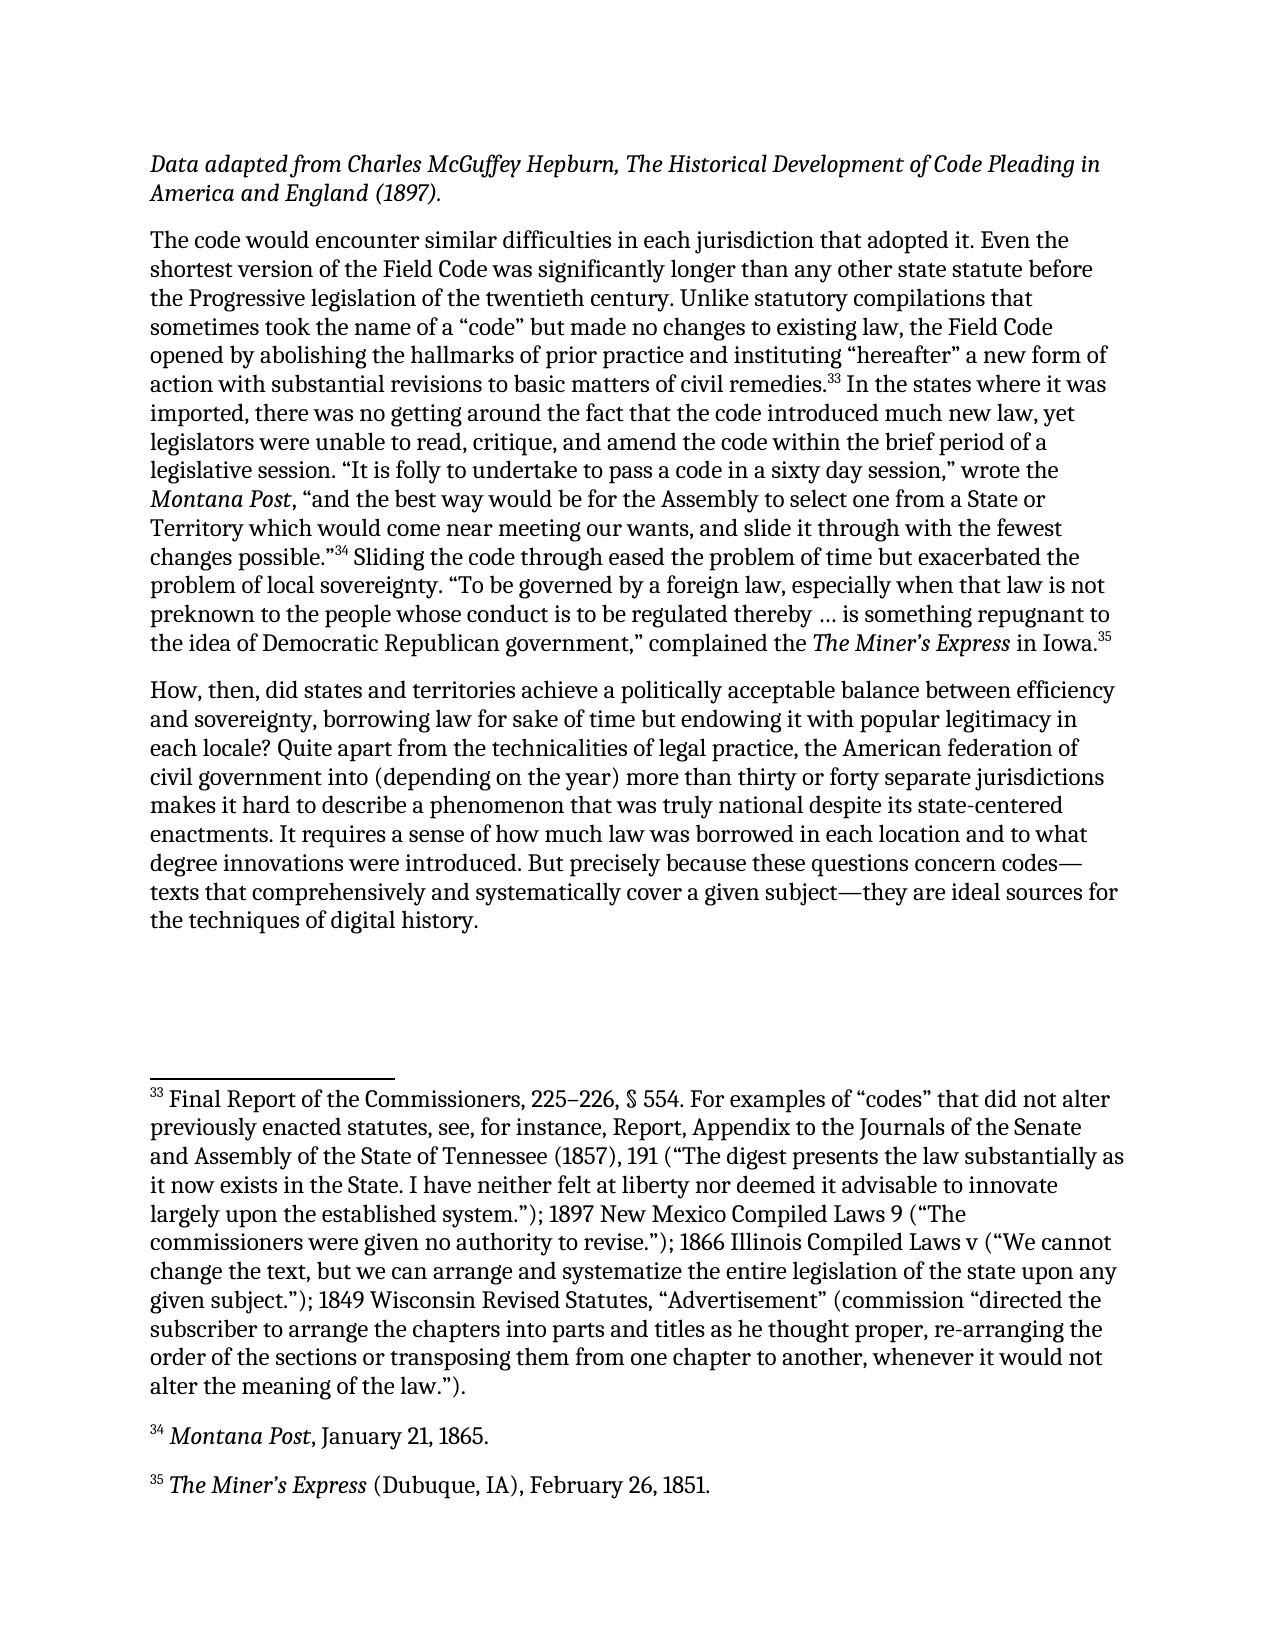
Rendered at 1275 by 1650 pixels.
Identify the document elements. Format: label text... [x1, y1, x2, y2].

text The code would encounter similar difficulties in each jurisdiction that adopted it. Even the shortest version of the Field Code was significantly longer than any other state statute before the Progressive legislation of the twentieth century. Unlike statutory compilations that sometimes took the name of a “code” but made no changes to existing law, the Field Code opened by abolishing the hallmarks of prior practice and instituting “hereafter” a new form of action with substantial revisions to basic matters of civil remedies. In the states where it was imported, there was no getting around the fact that the code introduced much new law, yet legislators were unable to read, critique, and amend the code within the brief period of a legislative session. “It is folly to undertake to pass a code in a sixty day session,” wrote the Montana Post, “and the best way would be for the Assembly to select one from a State or Territory which would come near meeting our wants, and slide it through with the fewest changes possible.” Sliding the code through eased the problem of time but exacerbated the problem of local sovereignty. “To be governed by a foreign law, especially when that law is not preknown to the people whose conduct is to be regulated thereby … is something repugnant to the idea of Democratic Republican government,” complained the The Miner’s Express in Iowa. [150, 226, 1125, 657]
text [150, 150, 1125, 207]
text How, then, did states and territories achieve a politically acceptable balance between efficiency and sovereignty, borrowing law for sake of time but endowing it with popular legitimacy in each locale? Quite apart from the technicalities of legal practice, the American federation of civil government into (depending on the year) more than thirty or forty separate jurisdictions makes it hard to describe a phenomenon that was truly national despite its state-centered enactments. It requires a sense of how much law was borrowed in each location and to what degree innovations were introduced. But precisely because these questions concern codes—texts that comprehensively and systematically cover a given subject—they are ideal sources for the techniques of digital history. [150, 676, 1125, 935]
